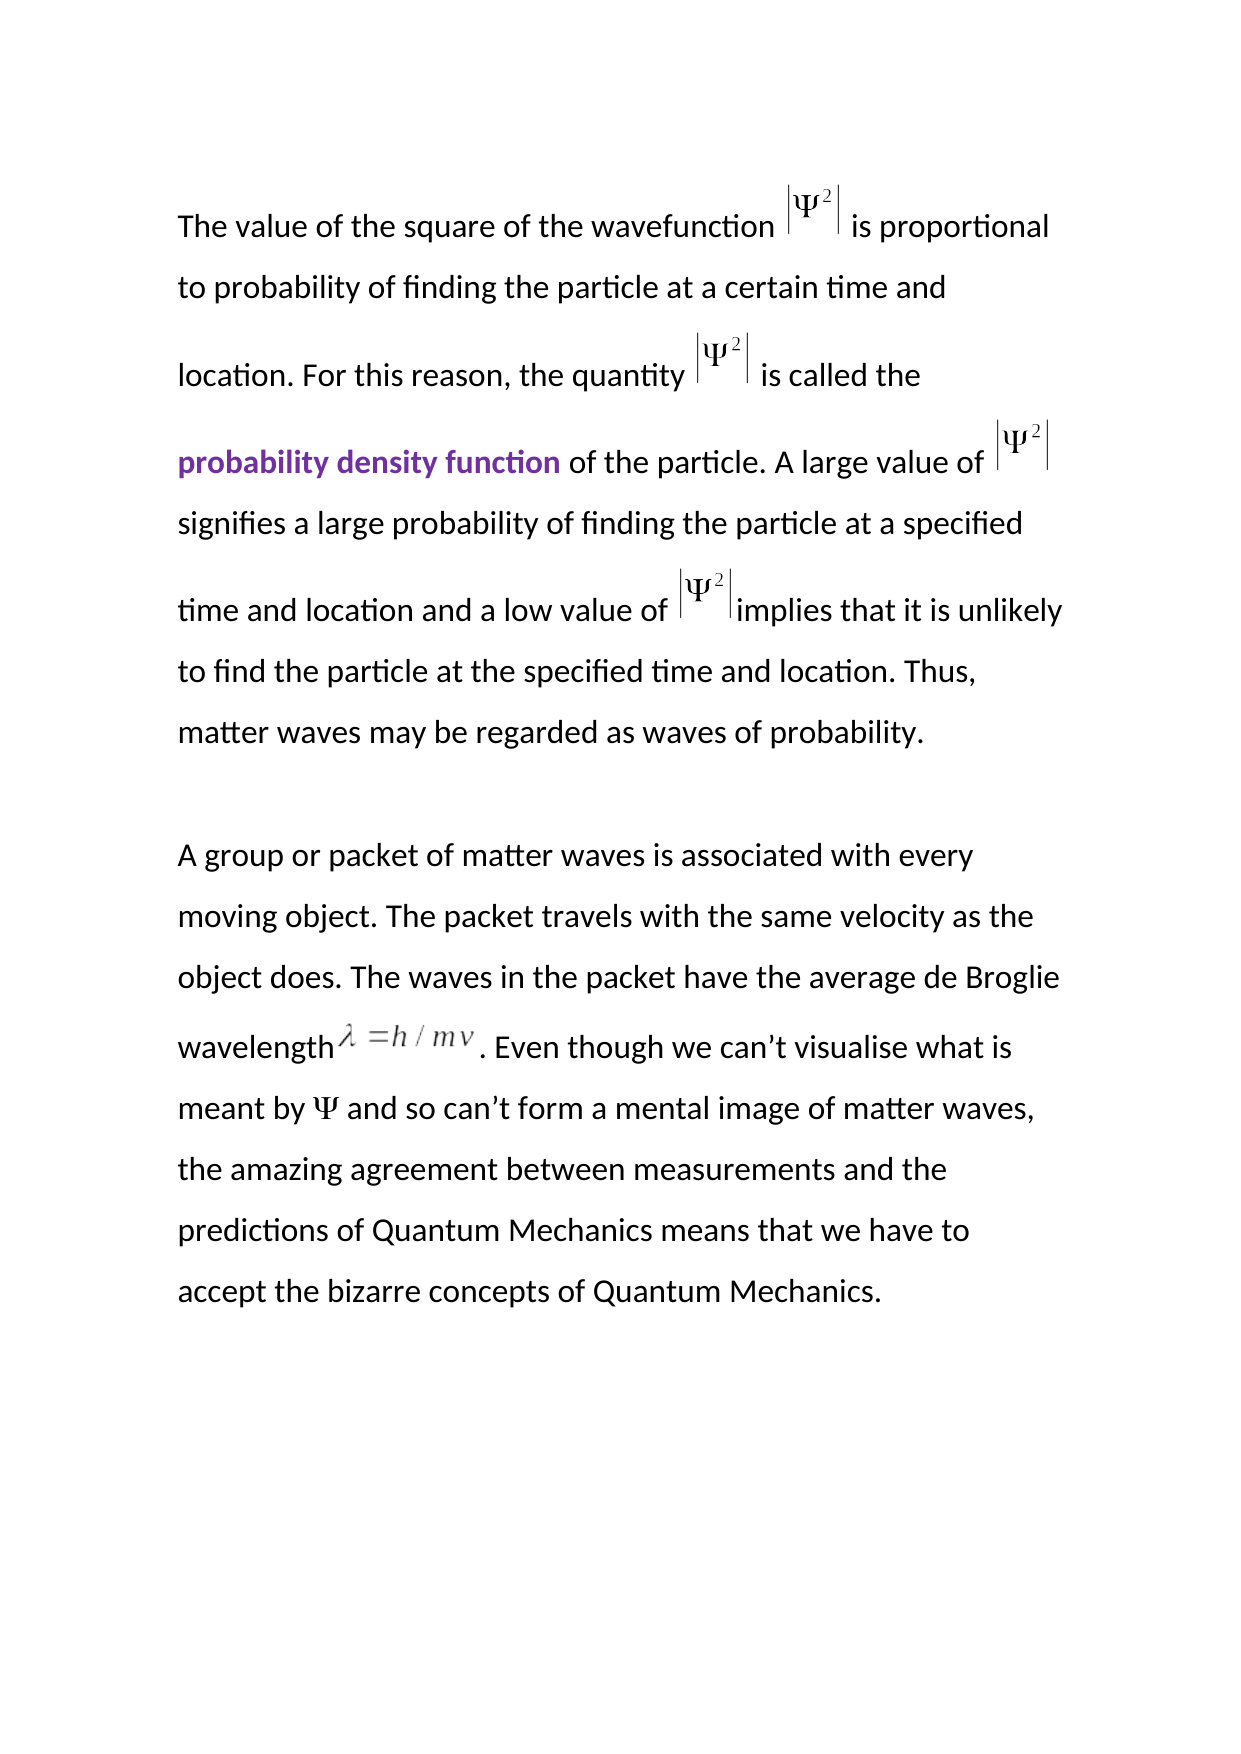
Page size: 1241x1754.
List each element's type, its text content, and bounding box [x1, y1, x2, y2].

text The value of the square of the wavefunction is proportional to probability of finding the particle at a certain time and location. For this reason, the quantity is called the probability density function of the particle. A large value of signifies a large probability of finding the particle at a specified time and location and a low value of implies that it is unlikely to find the particle at the specified time and location. Thus, matter waves may be regarded as waves of probability. [177, 179, 1063, 752]
text A group or packet of matter waves is associated with every moving object. The packet travels with the same velocity as the object does. The waves in the packet have the average de Broglie wavelength. Even though we can’t visualise what is meant by and so can’t form a mental image of matter waves, the amazing agreement between measurements and the predictions of Quantum Mechanics means that we have to accept the bizarre concepts of Quantum Mechanics. [177, 833, 1063, 1311]
